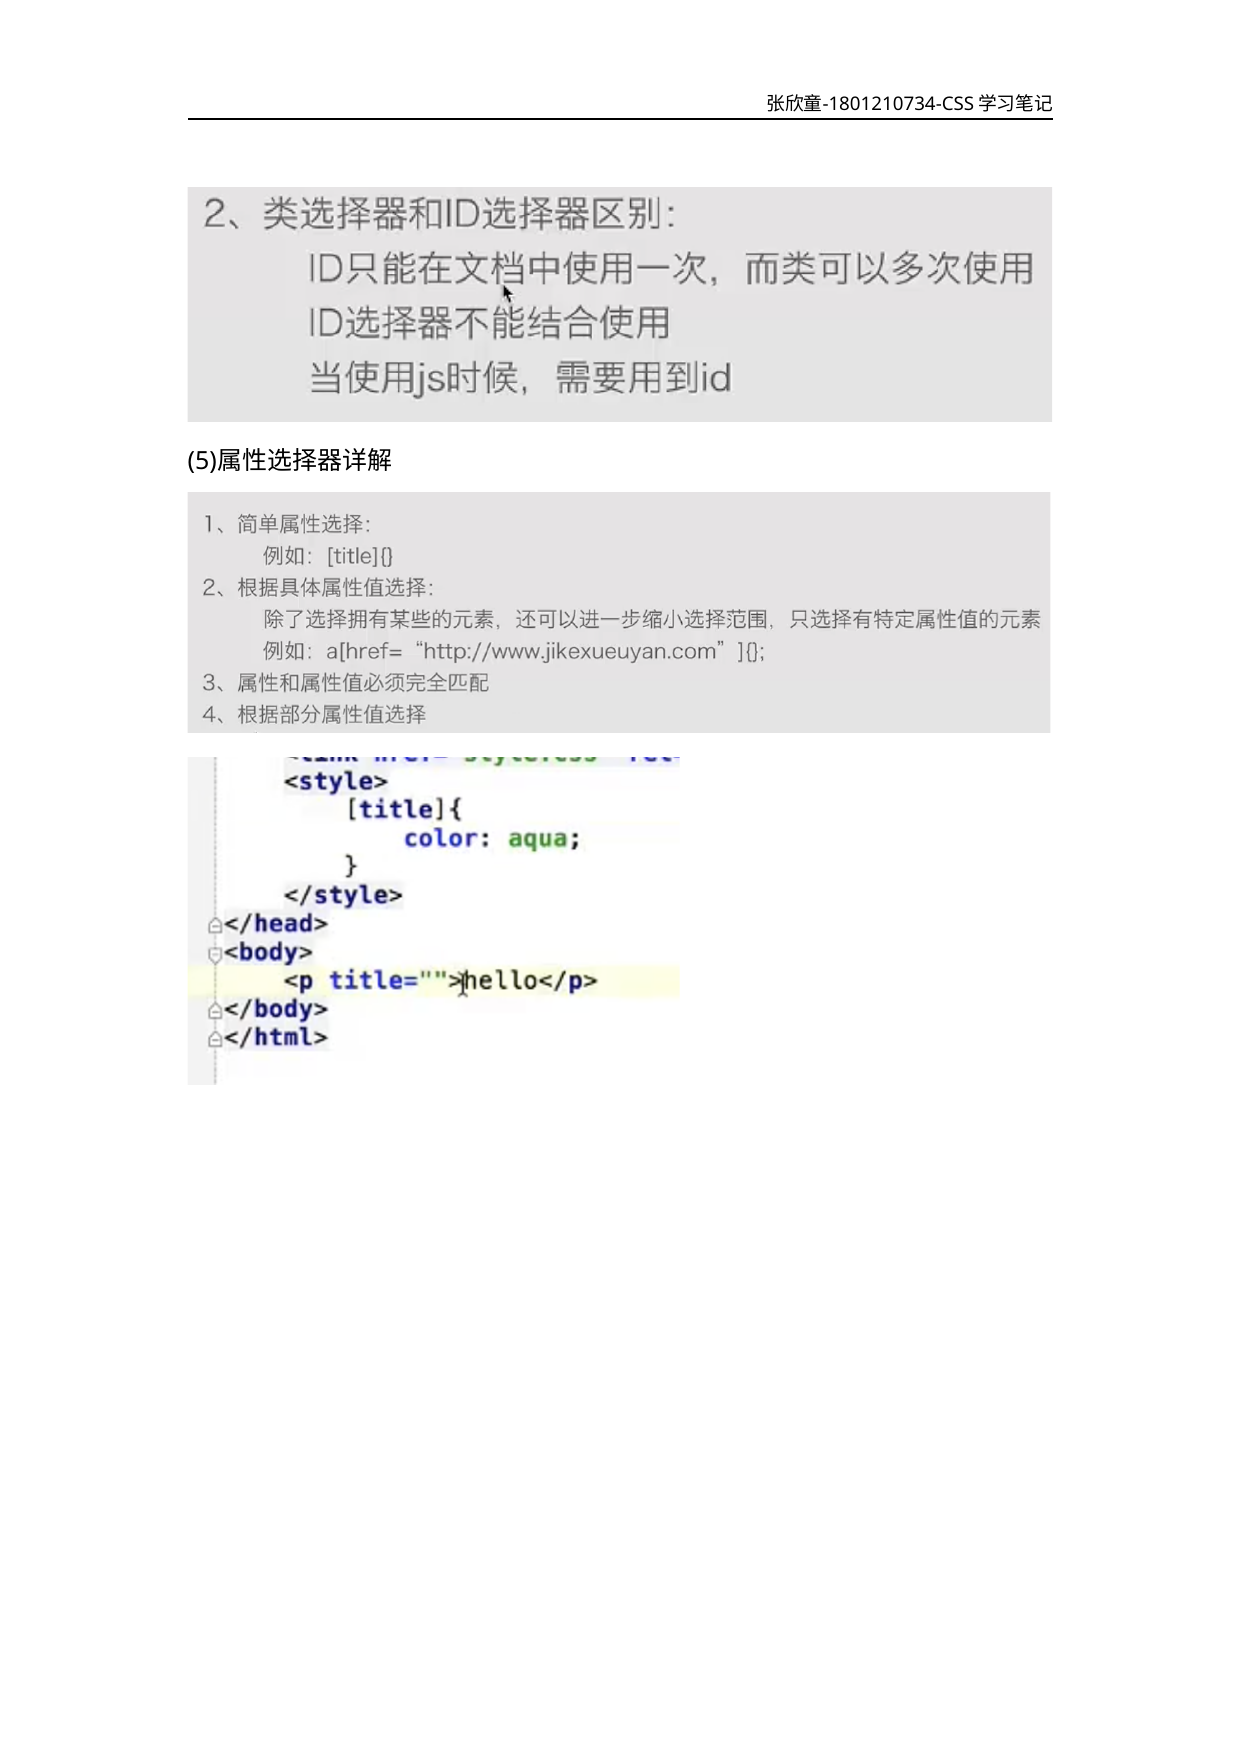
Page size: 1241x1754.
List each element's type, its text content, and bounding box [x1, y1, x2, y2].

picture [187, 757, 680, 1085]
text (5)属性选择器详解 [187, 436, 1053, 480]
picture [187, 492, 1051, 733]
picture [187, 187, 1053, 422]
